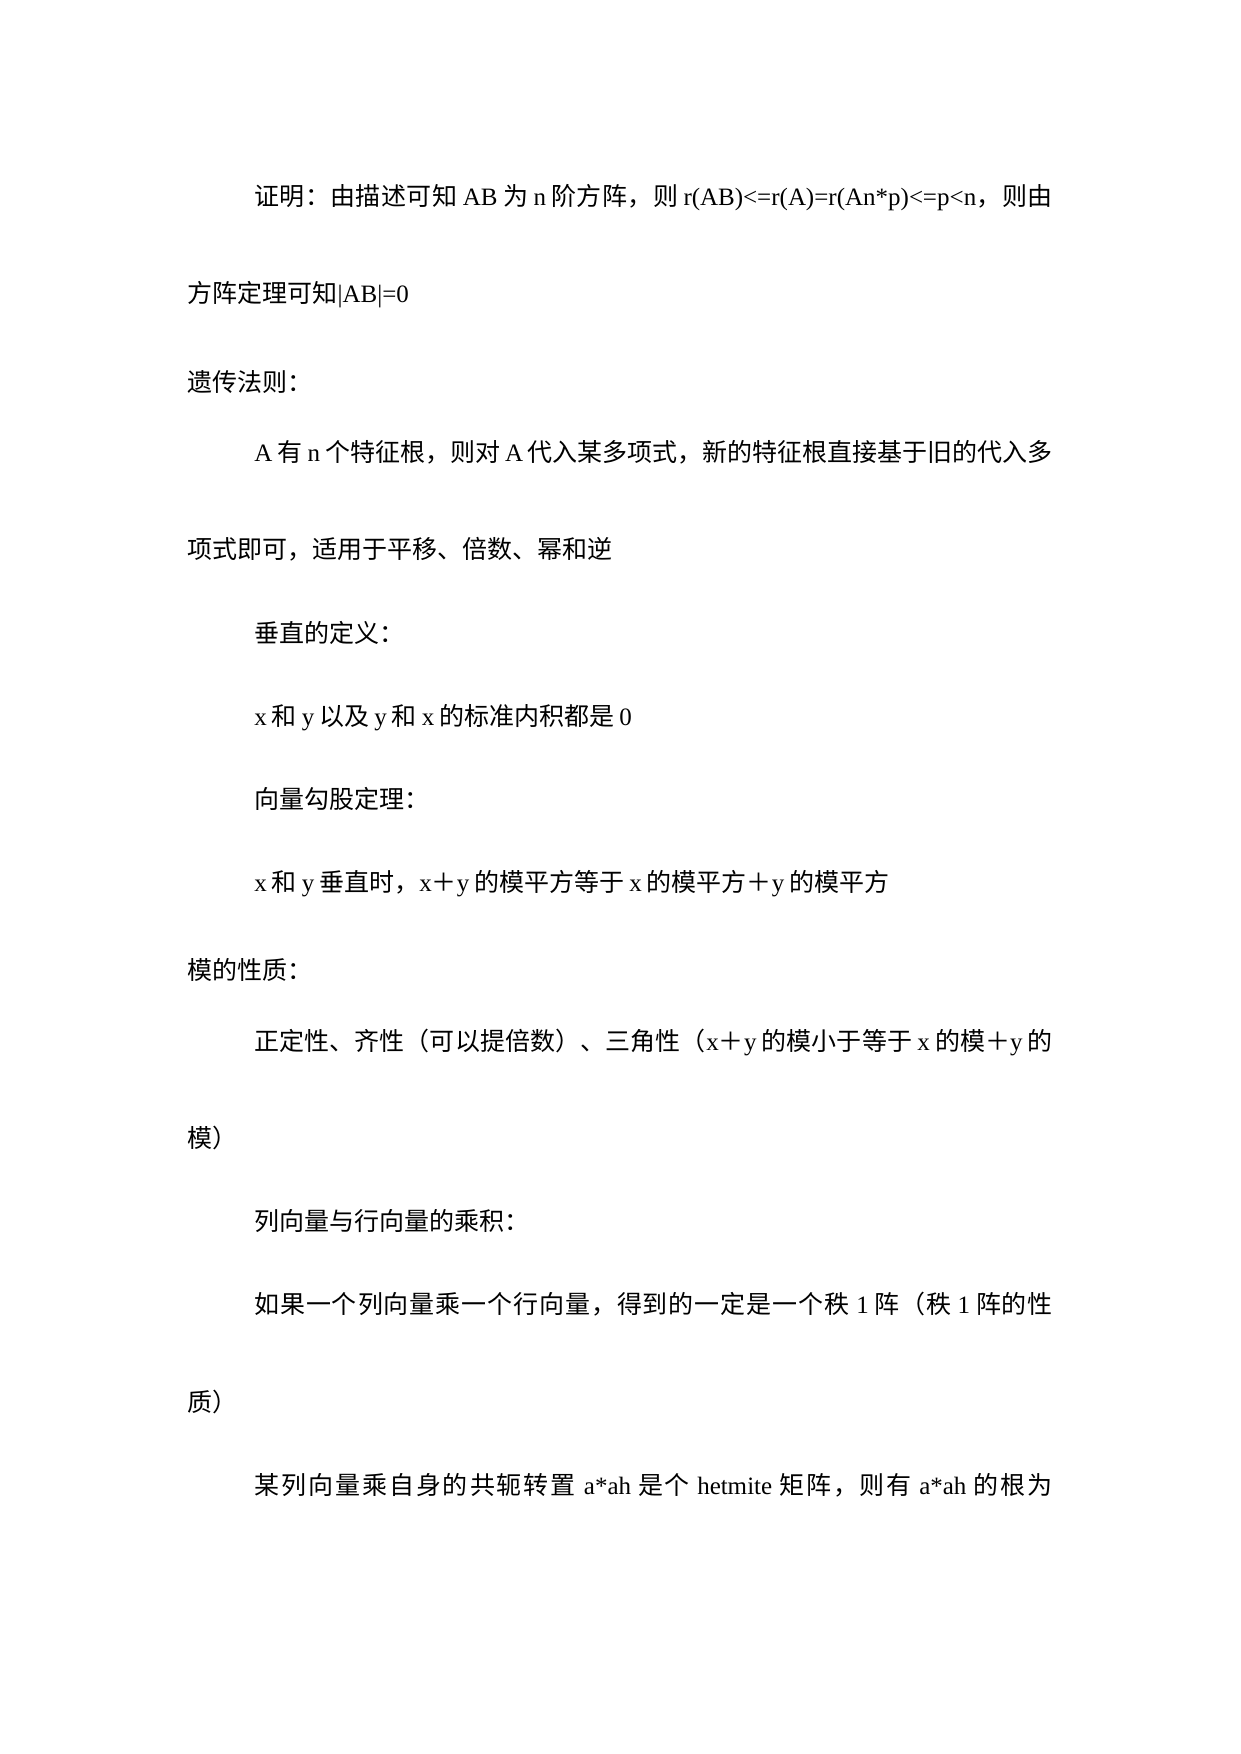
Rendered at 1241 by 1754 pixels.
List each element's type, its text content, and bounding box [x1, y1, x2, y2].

subtitle 遗传法则： [187, 348, 1053, 413]
text 垂直的定义： [187, 599, 1053, 664]
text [187, 1451, 1053, 1516]
text x和y垂直时，x＋y的模平方等于x的模平方＋y的模平方 [187, 848, 1053, 913]
text x和y以及y和x的标准内积都是0 [187, 682, 1053, 747]
subtitle 模的性质： [187, 936, 1053, 1001]
text 向量勾股定理： [187, 765, 1053, 830]
text 如果一个列向量乘一个行向量，得到的一定是一个秩1阵（秩1阵的性质） [187, 1270, 1053, 1433]
text A有n个特征根，则对A代入某多项式，新的特征根直接基于旧的代入多项式即可，适用于平移、倍数、幂和逆 [187, 418, 1053, 581]
text 列向量与行向量的乘积： [187, 1187, 1053, 1252]
text 证明：由描述可知AB为n阶方阵，则r(AB)<=r(A)=r(An*p)<=p<n，则由方阵定理可知|AB|=0 [187, 162, 1053, 324]
text 正定性、齐性（可以提倍数）、三角性（x＋y的模小于等于x的模＋y的模） [187, 1007, 1053, 1169]
